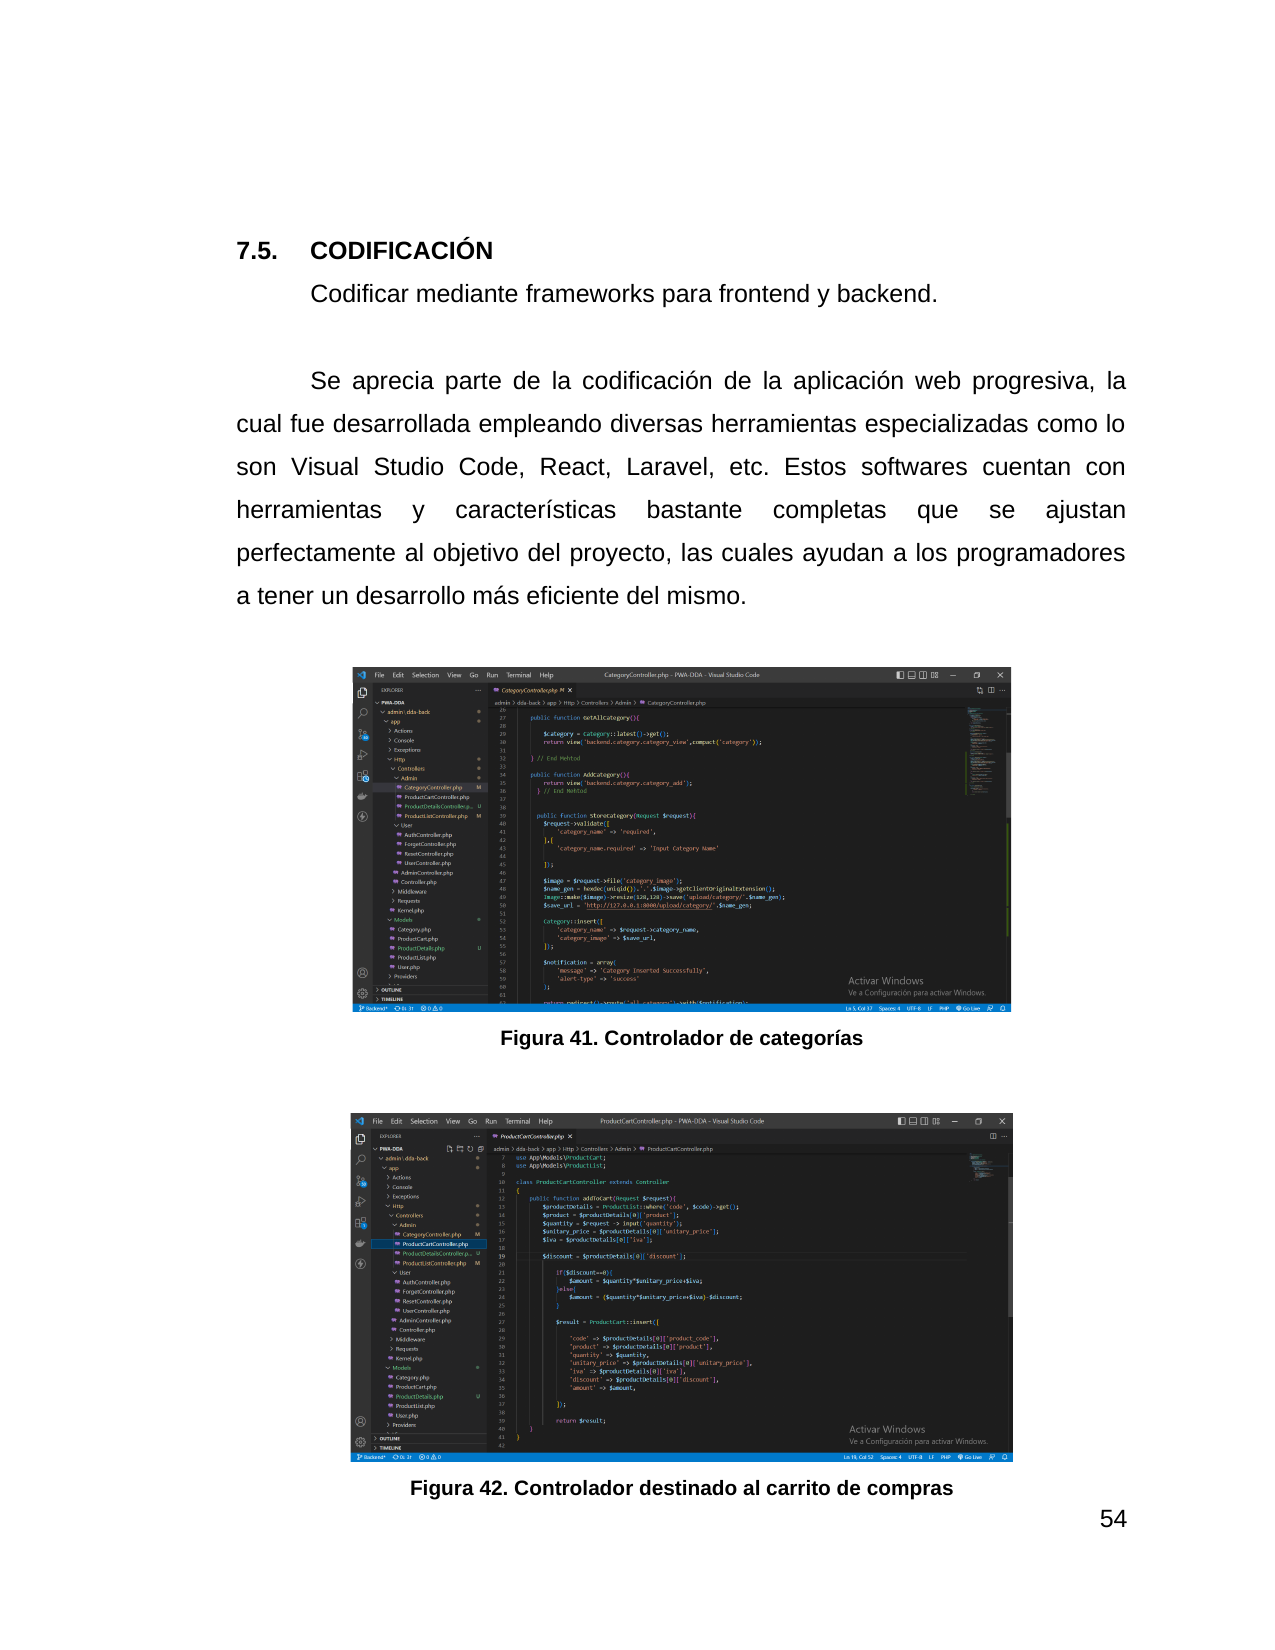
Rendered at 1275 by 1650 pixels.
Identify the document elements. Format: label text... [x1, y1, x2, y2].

text Figura 42. Controlador destinado al carrito de compras [236, 1476, 1127, 1500]
text Codificar mediante frameworks para frontend y backend. [236, 279, 1127, 308]
text Figura 41. Controlador de categorías [236, 1026, 1127, 1050]
text Codificación [236, 236, 1127, 265]
text Se aprecia parte de la codificación de la aplicación web progresiva, la cual fue desarrollada empleando diversas herramientas especializadas como lo son Visual Studio Code, React, Laravel, etc. Estos softwares cuentan con herramientas y características bastante completas que se ajustan perfectamente al objetivo del proyecto, las cuales ayudan a los programadores a tener un desarrollo más eficiente del mismo. [236, 366, 1127, 610]
picture [350, 1113, 1013, 1462]
picture [352, 667, 1012, 1012]
